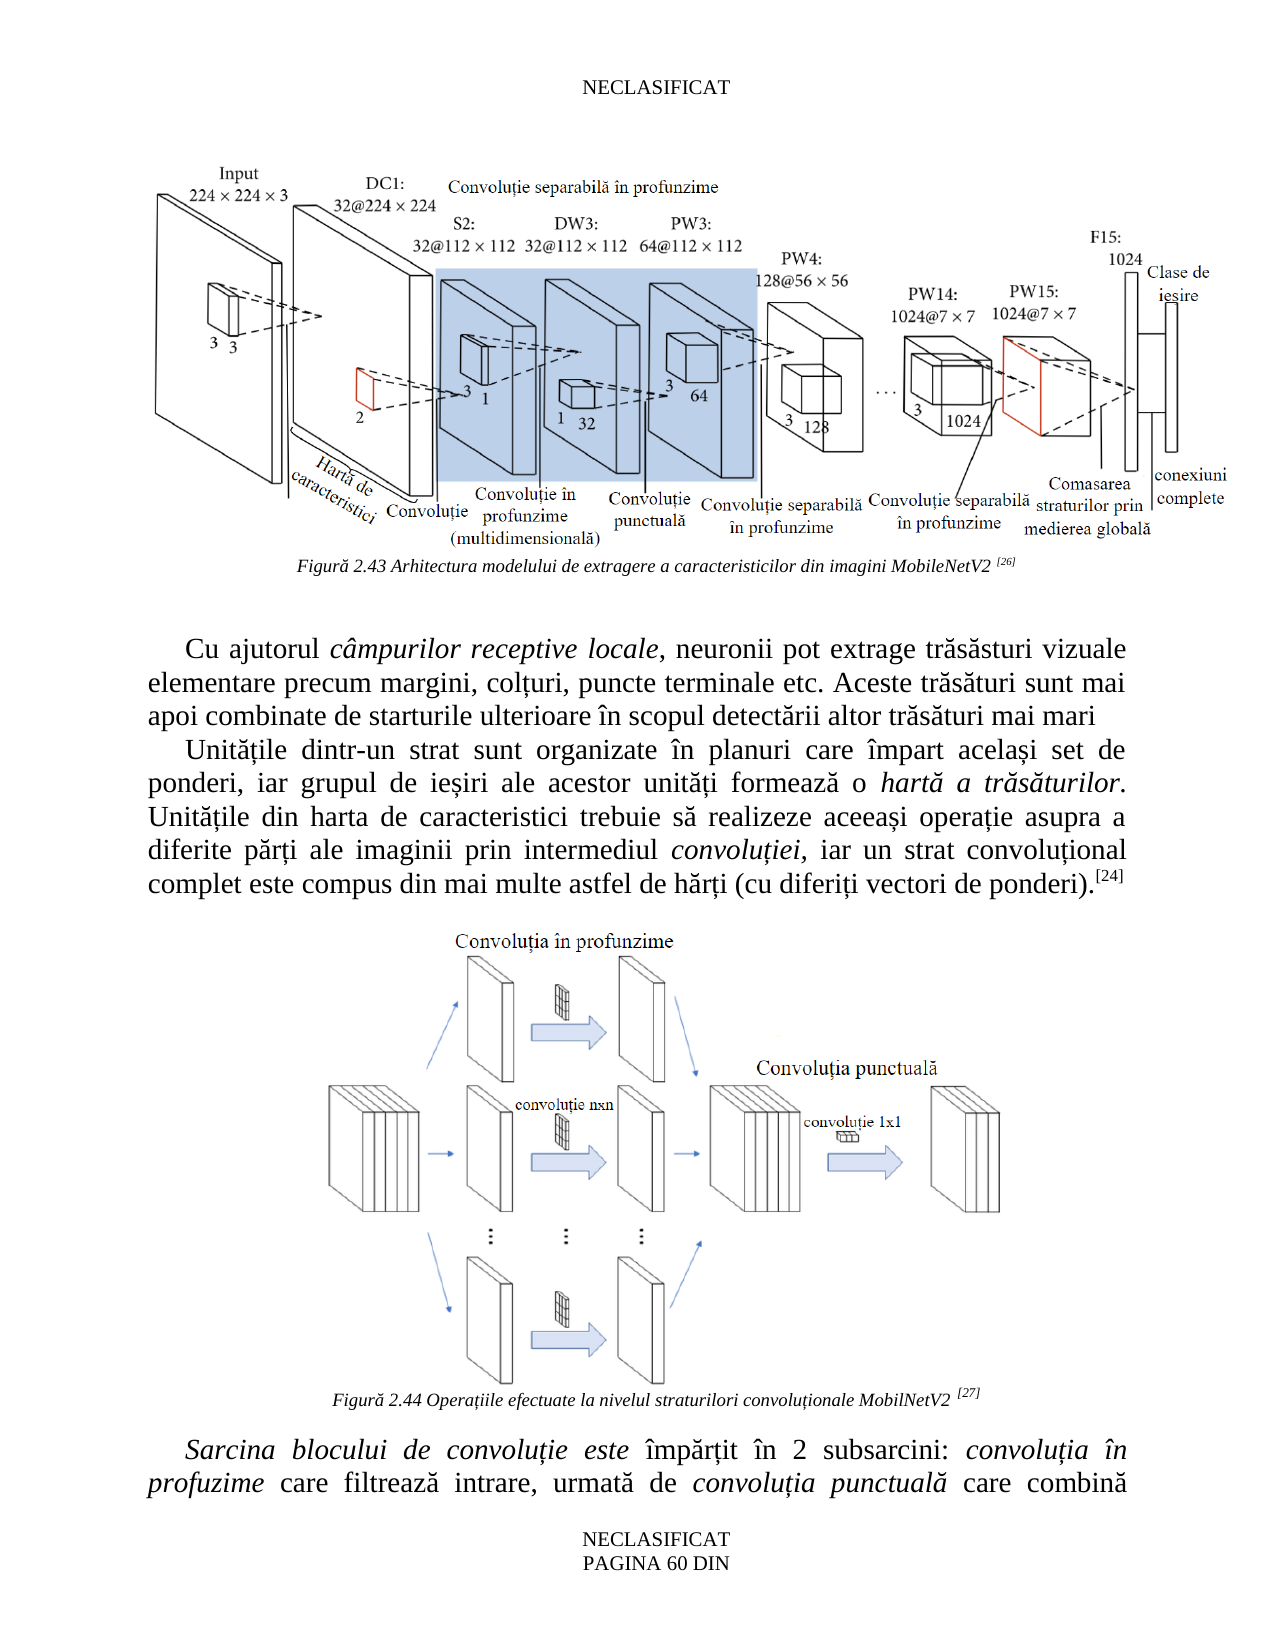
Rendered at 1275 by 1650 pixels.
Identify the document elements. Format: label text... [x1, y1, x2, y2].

text Figură 2.35 Arhitectura modelului de extragere a caracteristicilor din imagini MobileNetV2 [148, 556, 1127, 577]
picture [307, 933, 1005, 1385]
text Cu ajutorul câmpurilor receptive locale, neuronii pot extrage trăsăsturi vizuale elementare precum margini, colțuri, puncte terminale etc. Aceste trăsături sunt mai apoi combinate de starturile ulterioare în scopul detectării altor trăsături mai mari [148, 631, 1127, 732]
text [148, 1432, 1127, 1499]
text Figură 2.36 Operațiile efectuate la nivelul straturilori convoluționale MobilNetV2 [148, 1385, 1127, 1411]
text Unitățile dintr-un strat sunt organizate în planuri care împart același set de ponderi, iar grupul de ieșiri ale acestor unități formează o hartă a trăsăturilor. Unitățile din harta de caracteristici trebuie să realizeze aceeași operație asupra a diferite părți ale imaginii prin intermediul convoluției, iar un strat convoluțional complet este compus din mai multe astfel de hărți (cu diferiți vectori de ponderi). [148, 732, 1127, 899]
picture [147, 161, 1230, 556]
